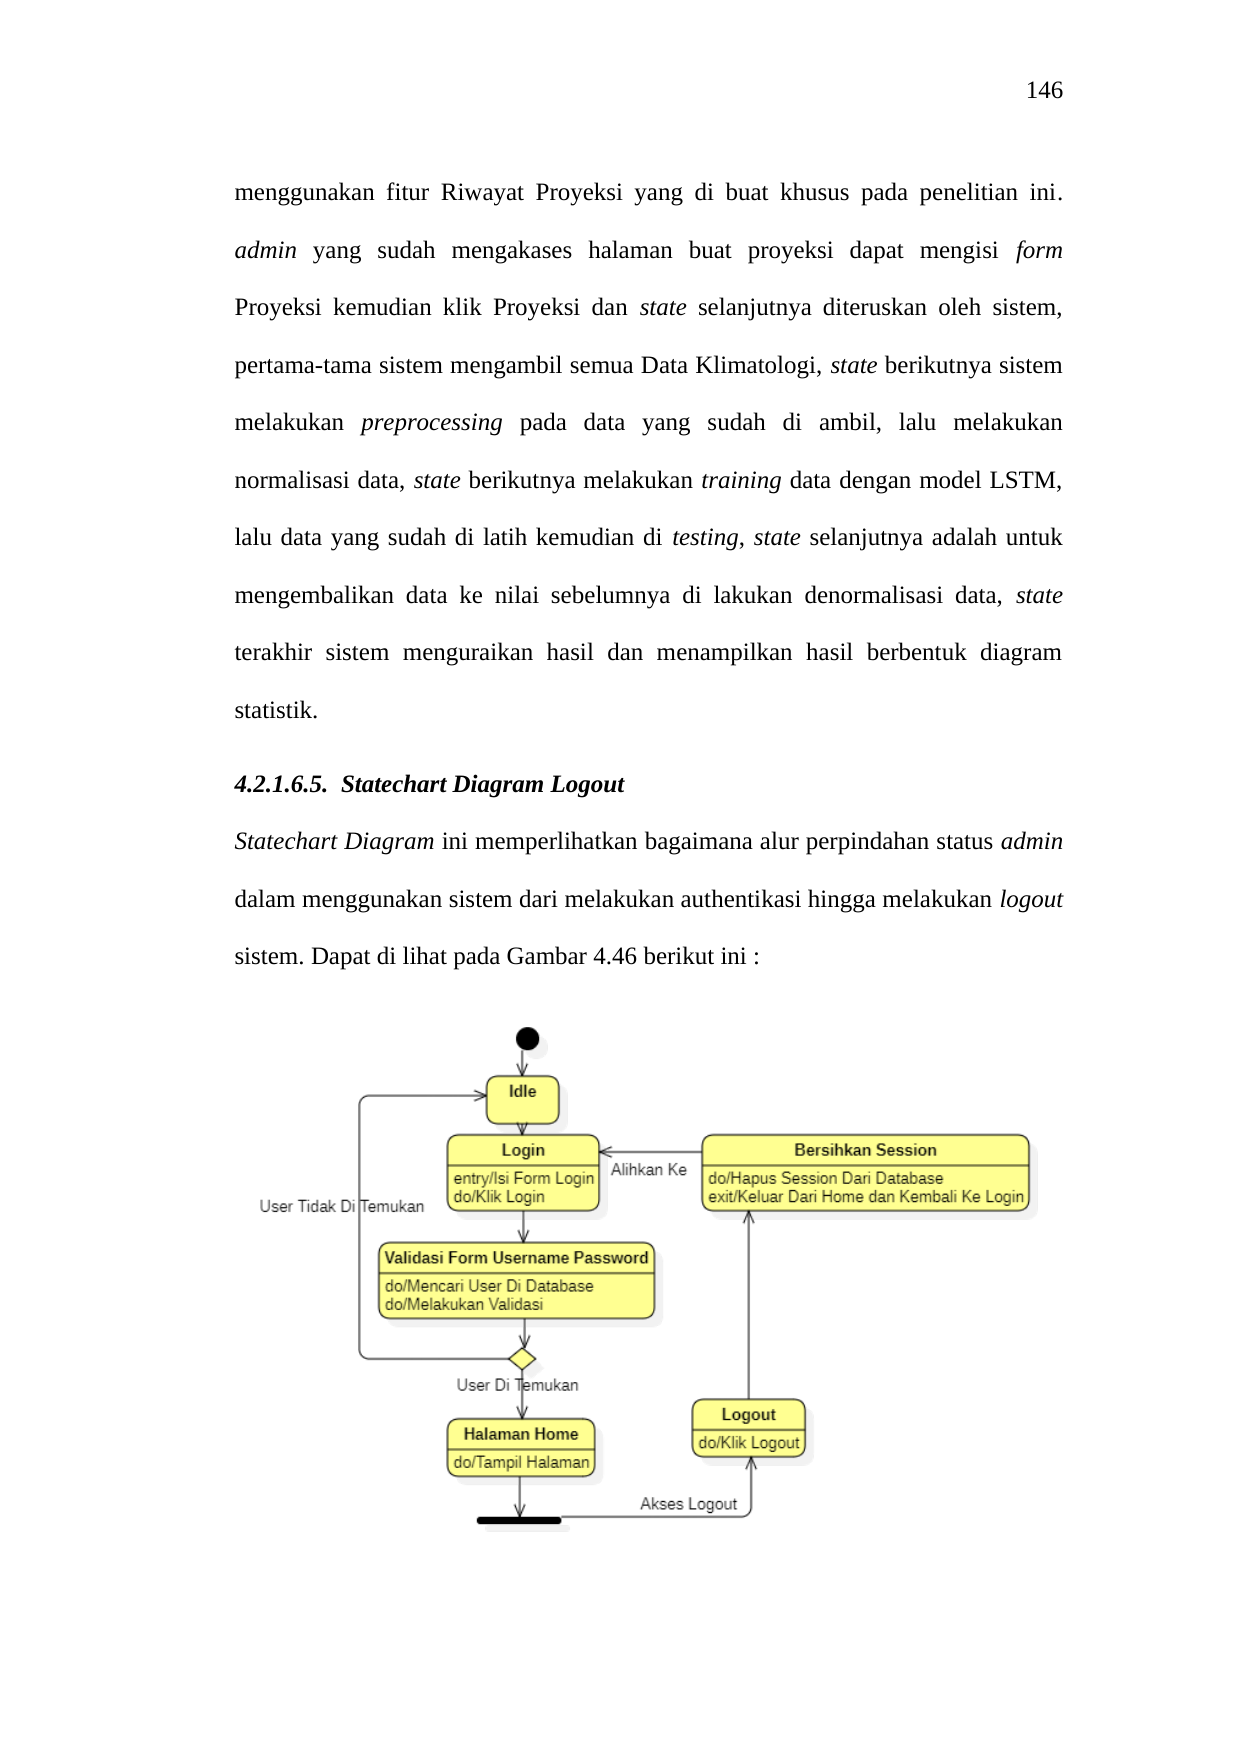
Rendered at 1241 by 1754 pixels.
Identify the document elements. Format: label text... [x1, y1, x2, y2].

picture [248, 1015, 1049, 1533]
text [234, 177, 1063, 723]
subtitle Statechart Diagram Logout [234, 769, 1063, 798]
